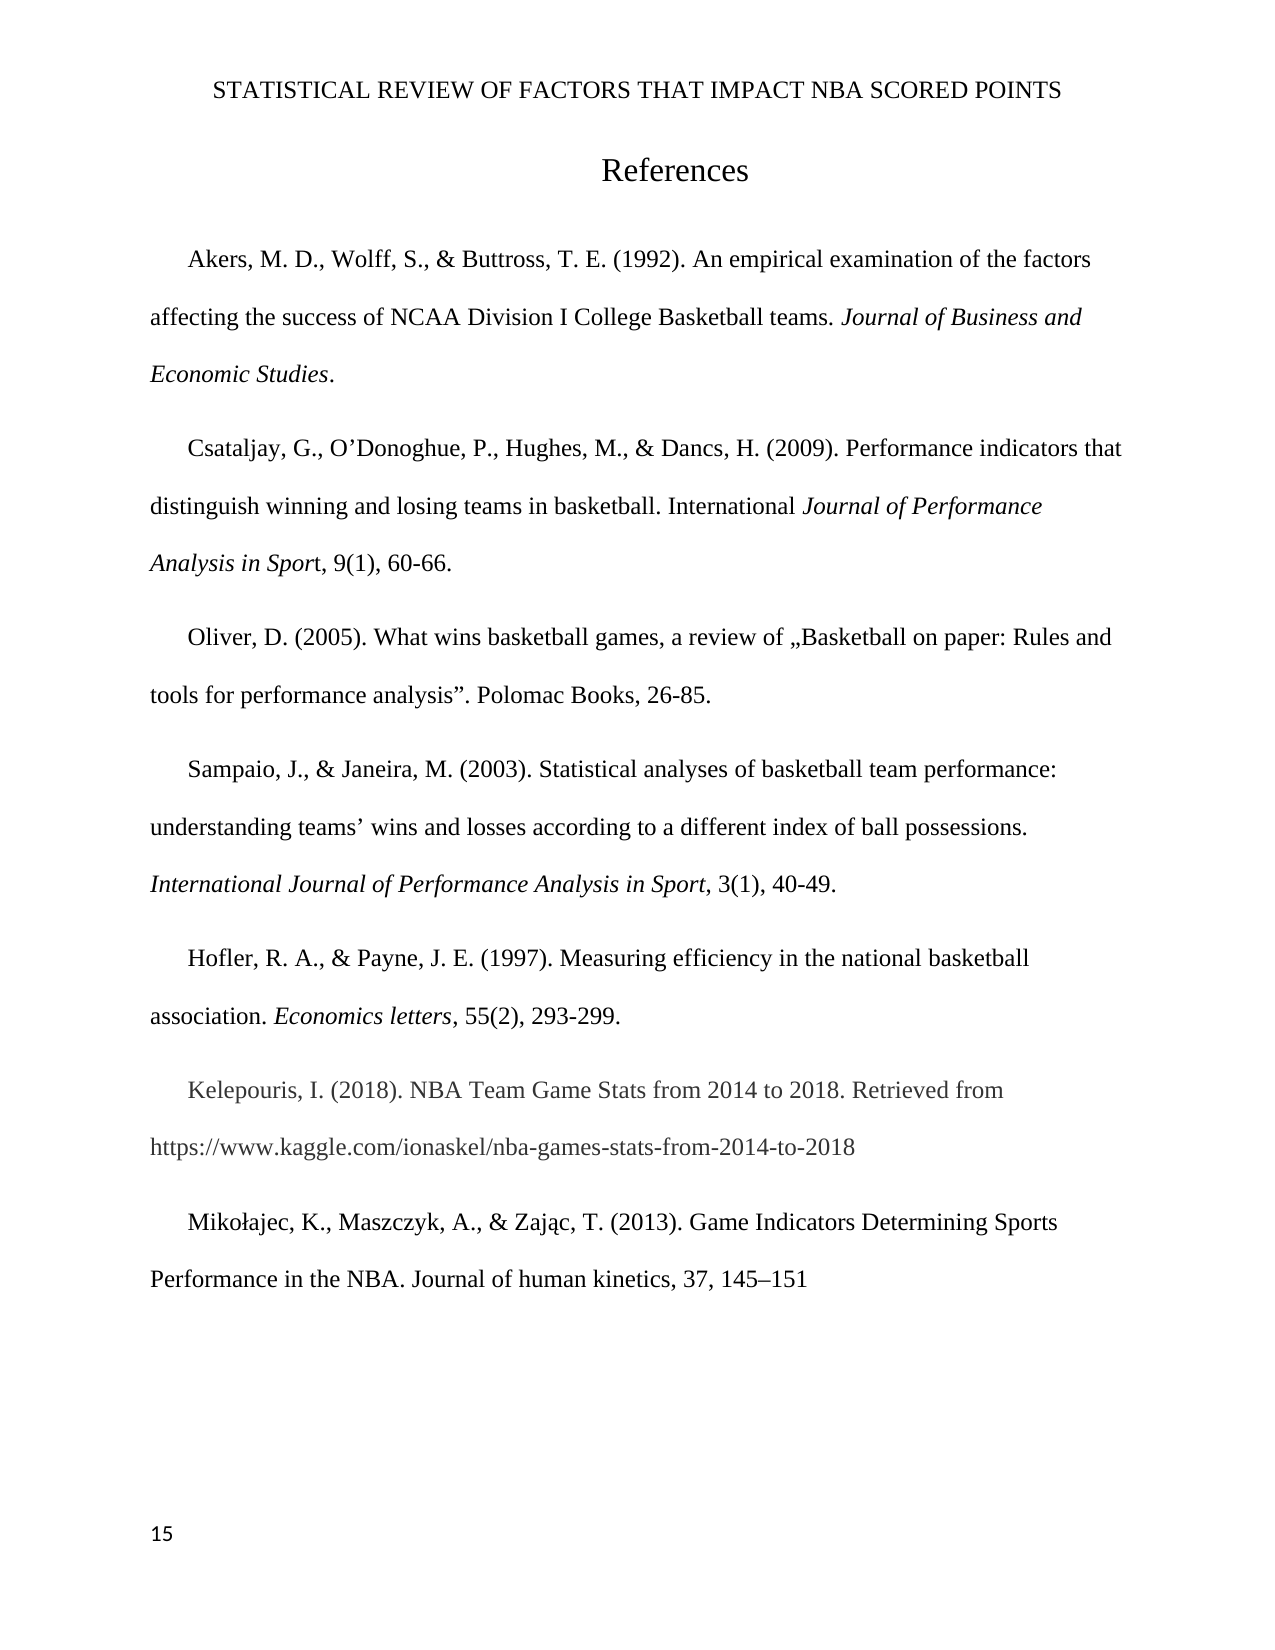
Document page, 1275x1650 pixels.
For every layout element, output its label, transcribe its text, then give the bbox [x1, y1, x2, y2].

text References [150, 151, 1125, 189]
text Mikołajec, K., Maszczyk, A., & Zając, T. (2013). Game Indicators Determining Sports Performance in the NBA. Journal of human kinetics, 37, 145–151 [150, 1207, 1125, 1293]
text Hofler, R. A., & Payne, J. E. (1997). Measuring efficiency in the national basketball association. Economics letters, 55(2), 293-299. [150, 943, 1125, 1029]
text Akers, M. D., Wolff, S., & Buttross, T. E. (1992). An empirical examination of the factors affecting the success of NCAA Division I College Basketball teams. Journal of Business and Economic Studies. [150, 244, 1125, 388]
text Sampaio, J., & Janeira, M. (2003). Statistical analyses of basketball team performance: understanding teams’ wins and losses according to a different index of ball possessions. International Journal of Performance Analysis in Sport, 3(1), 40-49. [150, 754, 1125, 898]
text Csataljay, G., O’Donoghue, P., Hughes, M., & Dancs, H. (2009). Performance indicators that distinguish winning and losing teams in basketball. International Journal of Performance Analysis in Sport, 9(1), 60-66. [150, 433, 1125, 577]
text Oliver, D. (2005). What wins basketball games, a review of „Basketball on paper: Rules and tools for performance analysis”. Polomac Books, 26-85. [150, 622, 1125, 709]
text Kelepouris, I. (2018). NBA Team Game Stats from 2014 to 2018. Retrieved from https://www.kaggle.com/ionaskel/nba-games-stats-from-2014-to-2018 [150, 1075, 1125, 1161]
